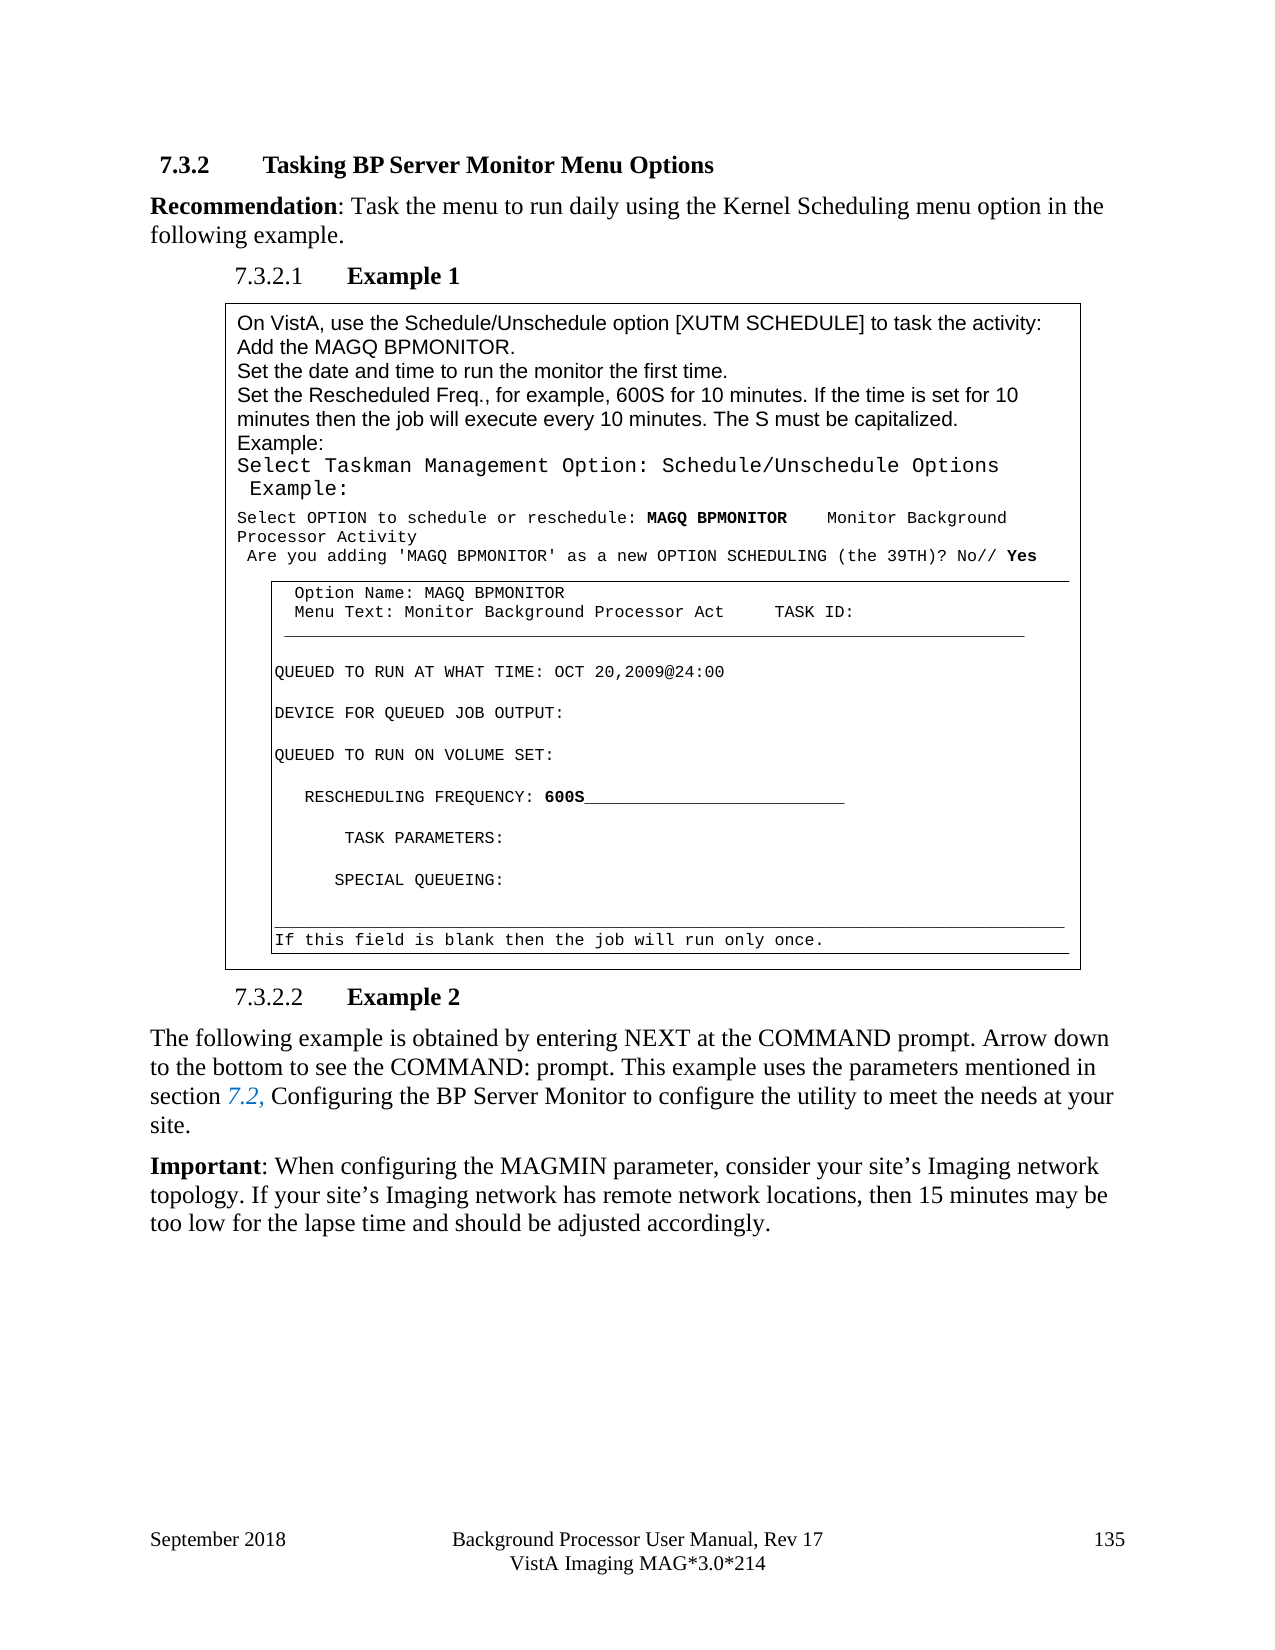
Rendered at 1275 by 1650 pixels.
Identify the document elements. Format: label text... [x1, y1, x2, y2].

text Important: When configuring the MAGMIN parameter, consider your site’s Imaging network topology. If your site’s Imaging network has remote network locations, then 15 minutes may be too low for the lapse time and should be adjusted accordingly. [150, 1151, 1125, 1237]
text Recommendation: Task the menu to run daily using the Kernel Scheduling menu option in the following example. [150, 191, 1125, 249]
subtitle Example 1 [234, 261, 1125, 290]
subtitle Example 2 [234, 982, 1125, 1011]
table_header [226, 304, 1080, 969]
text The following example is obtained by entering NEXT at the COMMAND prompt. Arrow down to the bottom to see the COMMAND: prompt. This example uses the parameters mentioned in section 7.2, Configuring the BP Server Monitor to configure the utility to meet the needs at your site. [150, 1023, 1125, 1138]
subtitle Tasking BP Server Monitor Menu Options [159, 150, 1125, 179]
